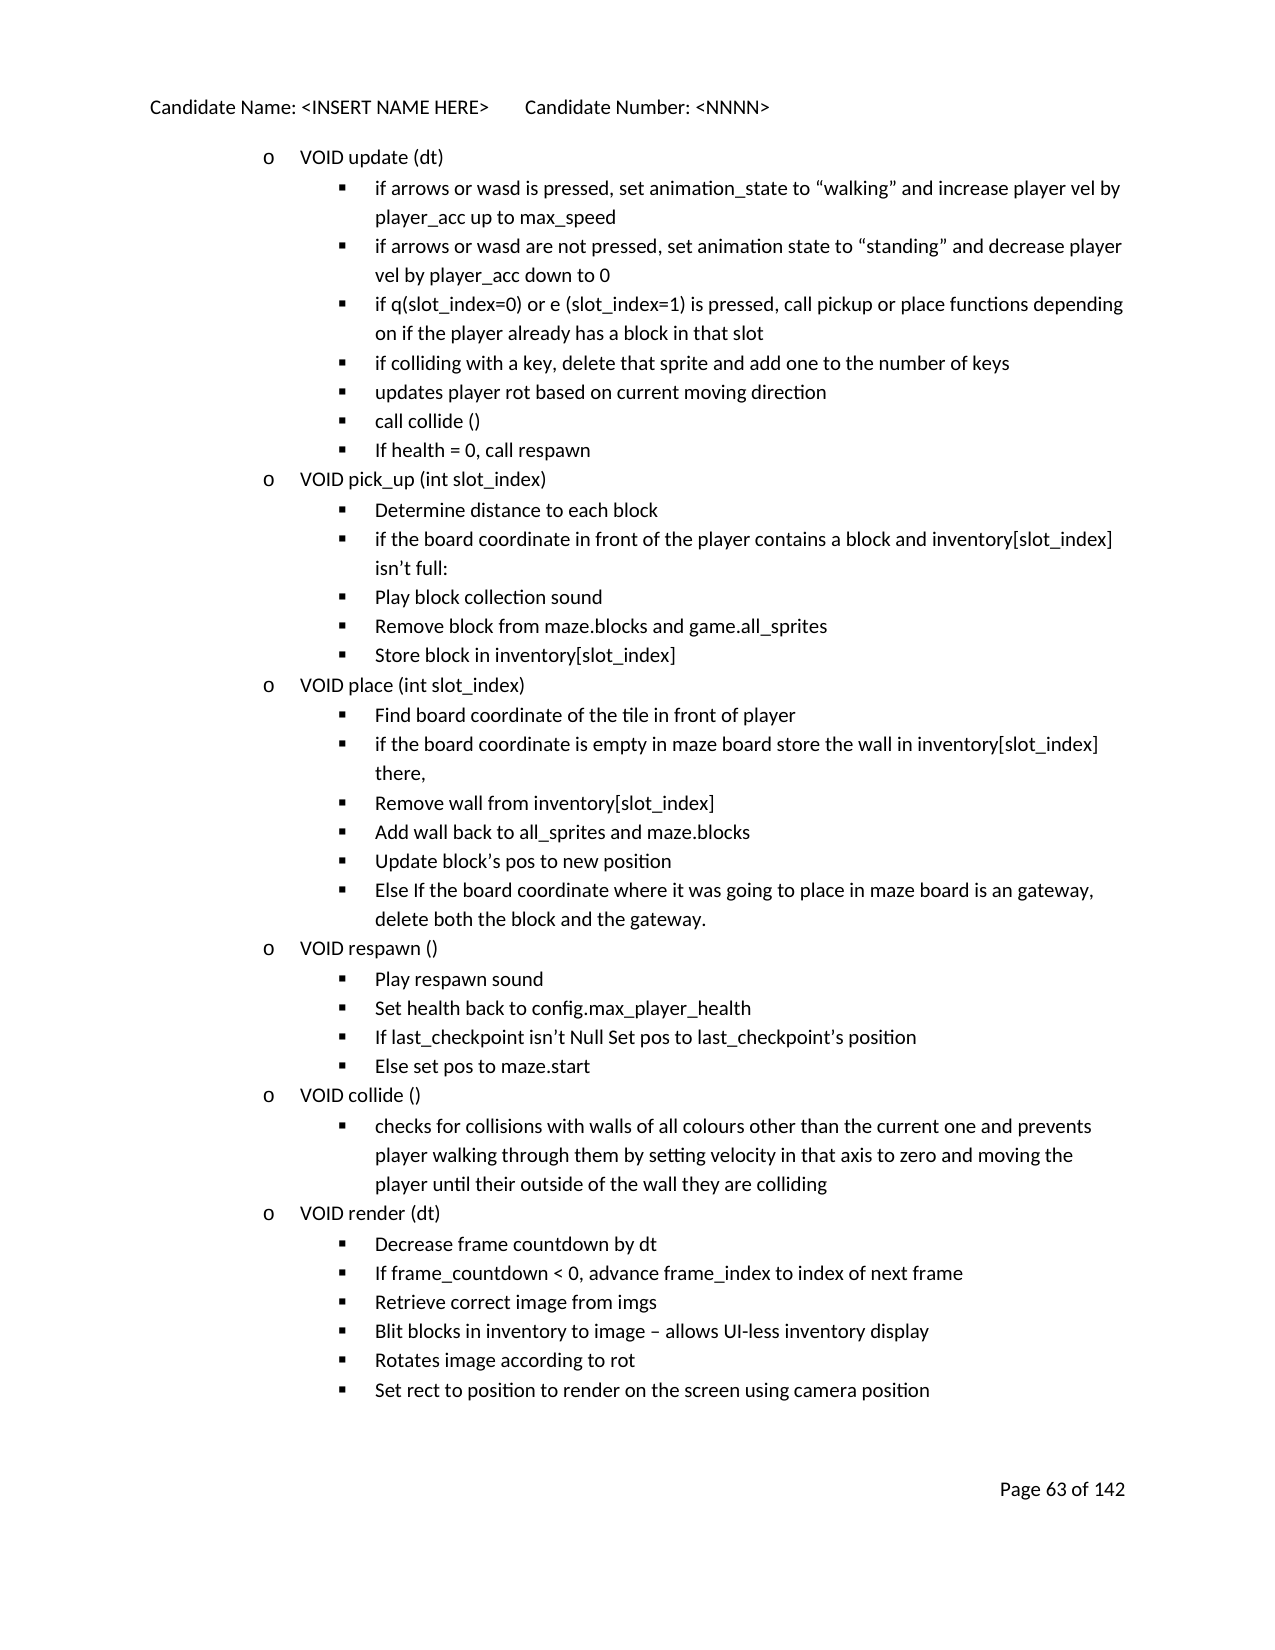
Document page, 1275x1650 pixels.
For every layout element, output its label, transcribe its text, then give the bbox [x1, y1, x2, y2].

list Remove wall from inventory[slot_index] [337, 790, 1125, 815]
list Add wall back to all_sprites and maze.blocks [337, 819, 1125, 844]
list Find board coordinate of the tile in front of player [337, 702, 1125, 728]
list Determine distance to each block [337, 497, 1125, 522]
list checks for collisions with walls of all colours other than the current one and prevents player walking through them by setting velocity in that axis to zero and moving the player until their outside of the wall they are colliding [337, 1113, 1125, 1197]
list VOID update (dt) [262, 144, 1125, 171]
list If frame_countdown < 0, advance frame_index to index of next frame [337, 1260, 1125, 1286]
list Play block collection sound [337, 584, 1125, 610]
list Play respawn sound [337, 966, 1125, 991]
list If health = 0, call respawn [337, 437, 1125, 463]
list if q(slot_index=0) or e (slot_index=1) is pressed, call pickup or place functions depending on if the player already has a block in that slot [337, 291, 1125, 346]
list updates player rot based on current moving direction [337, 379, 1125, 404]
list VOID render (dt) [262, 1201, 1125, 1227]
list Remove block from maze.blocks and game.all_sprites [337, 613, 1125, 639]
list Else set pos to maze.start [337, 1053, 1125, 1079]
list Update block’s pos to new position [337, 848, 1125, 873]
list Set health back to config.max_player_health [337, 995, 1125, 1021]
list VOID respawn () [262, 936, 1125, 962]
list if the board coordinate is empty in maze board store the wall in inventory[slot_index] there, [337, 731, 1125, 786]
list VOID pick_up (int slot_index) [262, 466, 1125, 493]
list Store block in inventory[slot_index] [337, 643, 1125, 668]
list Retrieve correct image from imgs [337, 1289, 1125, 1315]
list call collide () [337, 408, 1125, 433]
list if arrows or wasd is pressed, set animation_state to “walking” and increase player vel by player_acc up to max_speed [337, 175, 1125, 229]
list Else If the board coordinate where it was going to place in maze board is an gateway, delete both the block and the gateway. [337, 877, 1125, 932]
list Blit blocks in inventory to image – allows UI-less inventory display [337, 1318, 1125, 1344]
list if colliding with a key, delete that sprite and add one to the number of keys [337, 350, 1125, 375]
list VOID place (int slot_index) [262, 672, 1125, 698]
list Decrease frame countdown by dt [337, 1231, 1125, 1256]
list If last_checkpoint isn’t Null Set pos to last_checkpoint’s position [337, 1024, 1125, 1050]
list VOID collide () [262, 1083, 1125, 1109]
list Set rect to position to render on the screen using camera position [337, 1377, 1125, 1402]
list if arrows or wasd are not pressed, set animation state to “standing” and decrease player vel by player_acc down to 0 [337, 233, 1125, 288]
list Rotates image according to rot [337, 1348, 1125, 1373]
list if the board coordinate in front of the player contains a block and inventory[slot_index] isn’t full: [337, 526, 1125, 581]
